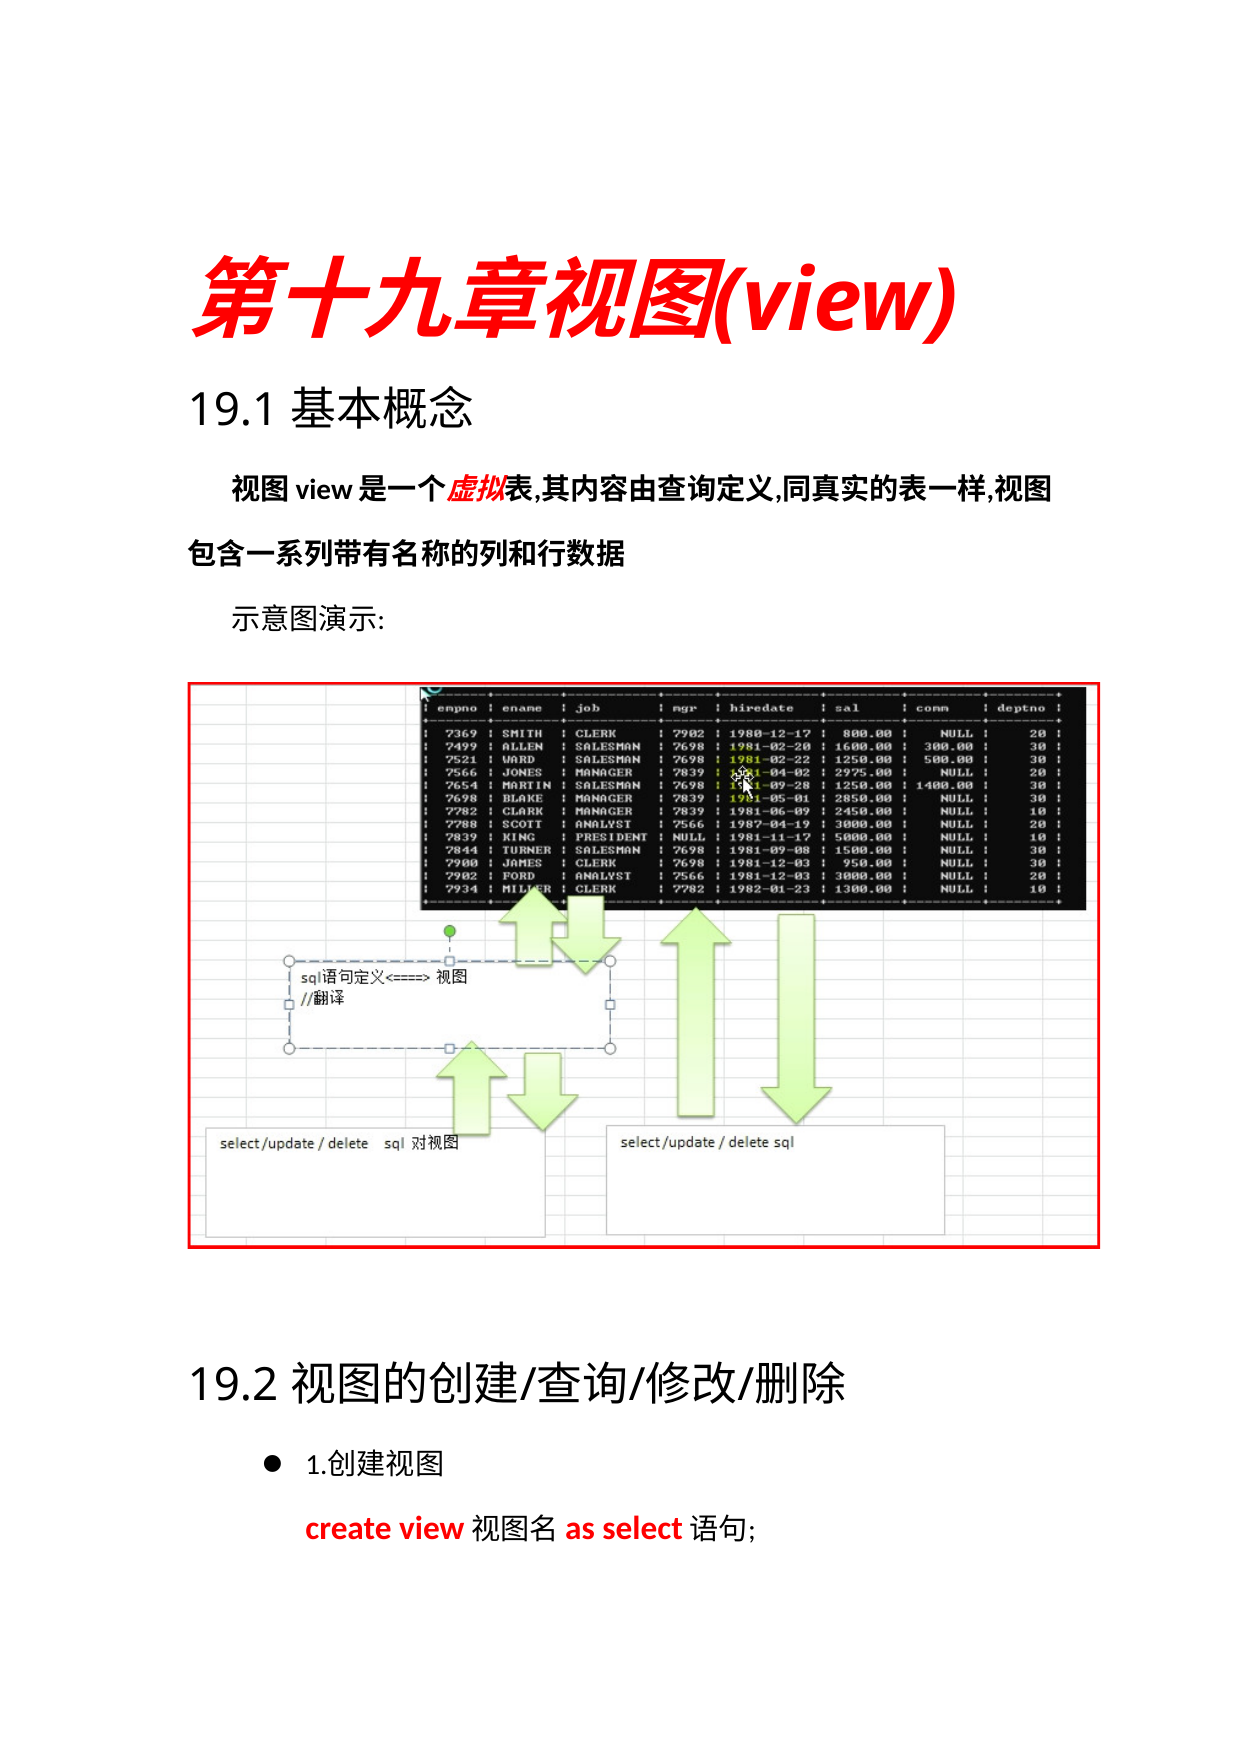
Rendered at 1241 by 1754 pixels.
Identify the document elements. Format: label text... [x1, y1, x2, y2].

picture [187, 682, 1100, 1249]
text 视图view是一个虚拟表,其内容由查询定义,同真实的表一样,视图包含一系列带有名称的列和行数据 [187, 454, 1053, 584]
text 第十九章视图(view) [187, 227, 1053, 357]
text 19.1 基本概念 [187, 357, 1053, 454]
list 1.创建视图 [261, 1429, 1053, 1494]
list create view 视图名 as select 语句; [305, 1494, 1053, 1559]
text 示意图演示: [187, 584, 1053, 649]
text 19.2 视图的创建/查询/修改/删除 [187, 1332, 1053, 1429]
